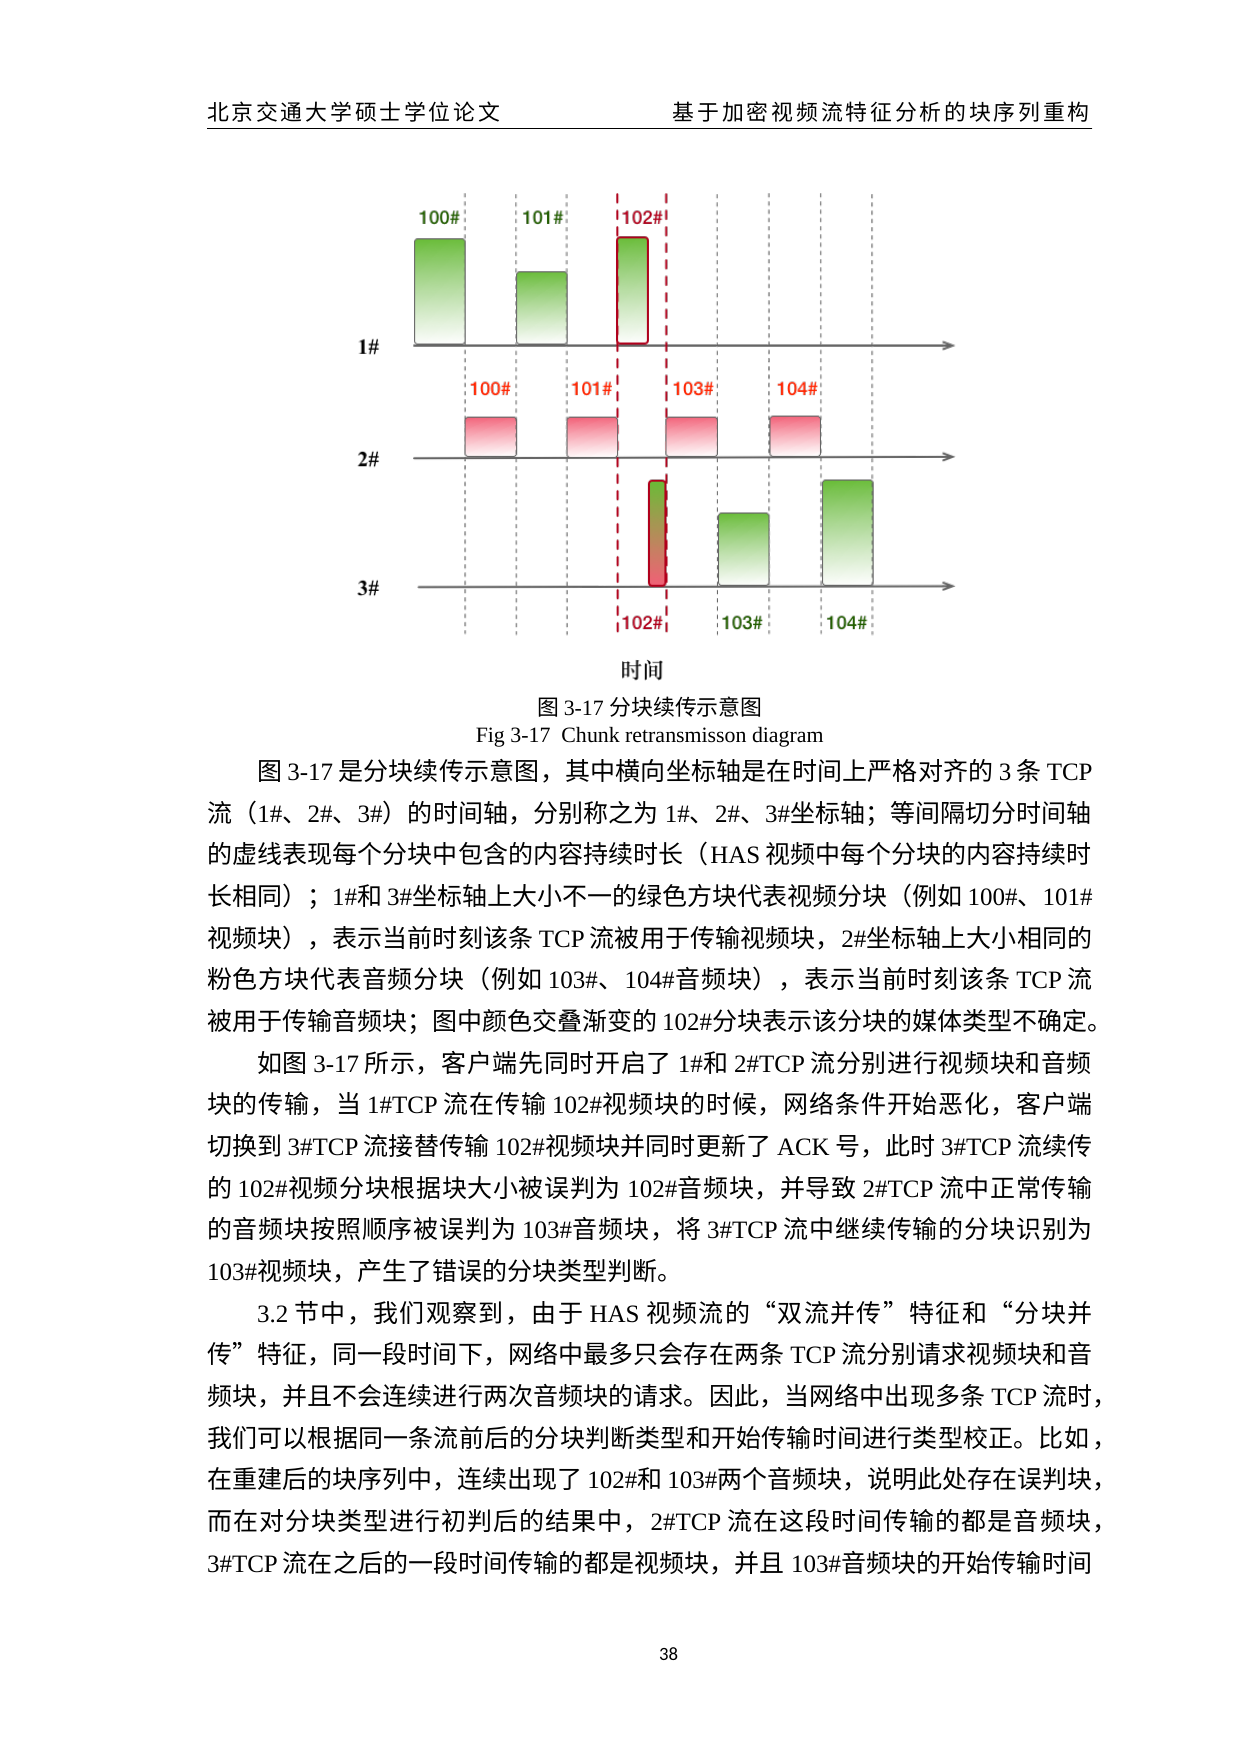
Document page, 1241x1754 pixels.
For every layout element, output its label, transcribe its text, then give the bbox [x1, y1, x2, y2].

picture [342, 192, 957, 691]
text Fig 3-17 Chunk retransmisson diagram [207, 722, 1092, 747]
text 如图3-17所示，客户端先同时开启了1#和2#TCP流分别进行视频块和音频块的传输，当1#TCP流在传输102#视频块的时候，网络条件开始恶化，客户端切换到3#TCP流接替传输102#视频块并同时更新了ACK号，此时3#TCP流续传的102#视频分块根据块大小被误判为102#音频块，并导致2#TCP流中正常传输的音频块按照顺序被误判为103#音频块，将3#TCP流中继续传输的分块识别为103#视频块，产生了错误的分块类型判断。 [207, 1039, 1092, 1289]
text 图3-17 分块续传示意图 [207, 690, 1092, 722]
text 图3-17是分块续传示意图，其中横向坐标轴是在时间上严格对齐的3条TCP流（1#、2#、3#）的时间轴，分别称之为1#、2#、3#坐标轴；等间隔切分时间轴的虚线表现每个分块中包含的内容持续时长（HAS视频中每个分块的内容持续时长相同）；1#和3#坐标轴上大小不一的绿色方块代表视频分块（例如100#、101#视频块），表示当前时刻该条TCP流被用于传输视频块，2#坐标轴上大小相同的粉色方块代表音频分块（例如103#、104#音频块），表示当前时刻该条TCP流被用于传输音频块；图中颜色交叠渐变的102#分块表示该分块的媒体类型不确定。 [207, 747, 1092, 1039]
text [207, 1289, 1092, 1581]
